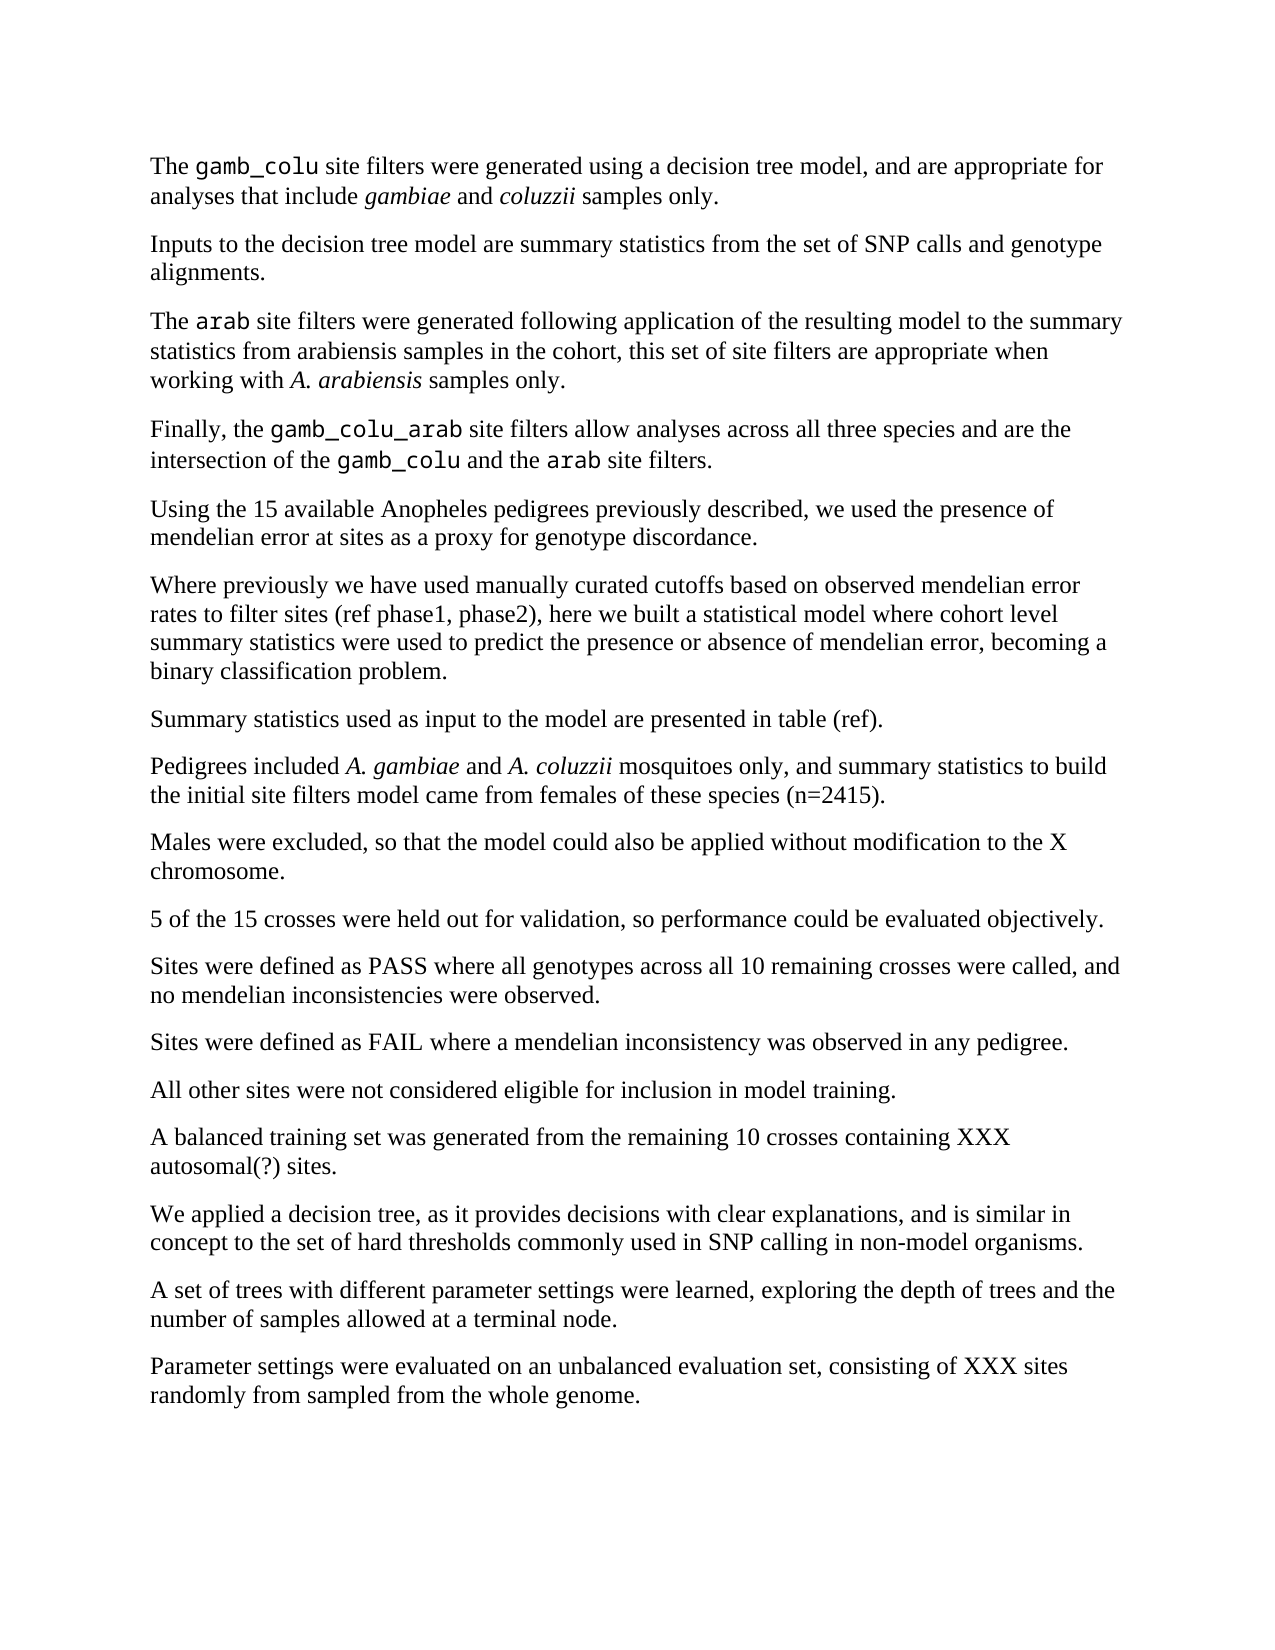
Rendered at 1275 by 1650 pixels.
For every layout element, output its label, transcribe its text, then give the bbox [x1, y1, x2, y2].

text Parameter settings were evaluated on an unbalanced evaluation set, consisting of XXX sites randomly from sampled from the whole genome. [150, 1351, 1125, 1409]
text A set of trees with different parameter settings were learned, exploring the depth of trees and the number of samples allowed at a terminal node. [150, 1275, 1125, 1332]
text We applied a decision tree, as it provides decisions with clear explanations, and is similar in concept to the set of hard thresholds commonly used in SNP calling in non-model organisms. [150, 1199, 1125, 1256]
text Summary statistics used as input to the model are presented in table (ref). [150, 704, 1125, 732]
text Pedigrees included A. gambiae and A. coluzzii mosquitoes only, and summary statistics to build the initial site filters model came from females of these species (n=2415). [150, 751, 1125, 809]
text Inputs to the decision tree model are summary statistics from the set of SNP calls and genotype alignments. [150, 229, 1125, 286]
text Males were excluded, so that the model could also be applied without modification to the X chromosome. [150, 827, 1125, 885]
text All other sites were not considered eligible for inclusion in model training. [150, 1075, 1125, 1104]
text Sites were defined as FAIL where a mendelian inconsistency was observed in any pedigree. [150, 1027, 1125, 1056]
text Sites were defined as PASS where all genotypes across all 10 remaining crosses were called, and no mendelian inconsistencies were observed. [150, 951, 1125, 1009]
text The gamb_colu site filters were generated using a decision tree model, and are appropriate for analyses that include gambiae and coluzzii samples only. [150, 150, 1125, 210]
text The arab site filters were generated following application of the resulting model to the summary statistics from arabiensis samples in the cohort, this set of site filters are appropriate when working with A. arabiensis samples only. [150, 305, 1125, 394]
text Using the 15 available Anopheles pedigrees previously described, we used the presence of mendelian error at sites as a proxy for genotype discordance. [150, 494, 1125, 551]
text A balanced training set was generated from the remaining 10 crosses containing XXX autosomal(?) sites. [150, 1122, 1125, 1180]
text 5 of the 15 crosses were held out for validation, so performance could be evaluated objectively. [150, 904, 1125, 932]
text Where previously we have used manually curated cutoffs based on observed mendelian error rates to filter sites (ref phase1, phase2), here we built a statistical model where cohort level summary statistics were used to predict the presence or absence of mendelian error, becoming a binary classification problem. [150, 570, 1125, 685]
text Finally, the gamb_colu_arab site filters allow analyses across all three species and are the intersection of the gamb_colu and the arab site filters. [150, 412, 1125, 475]
